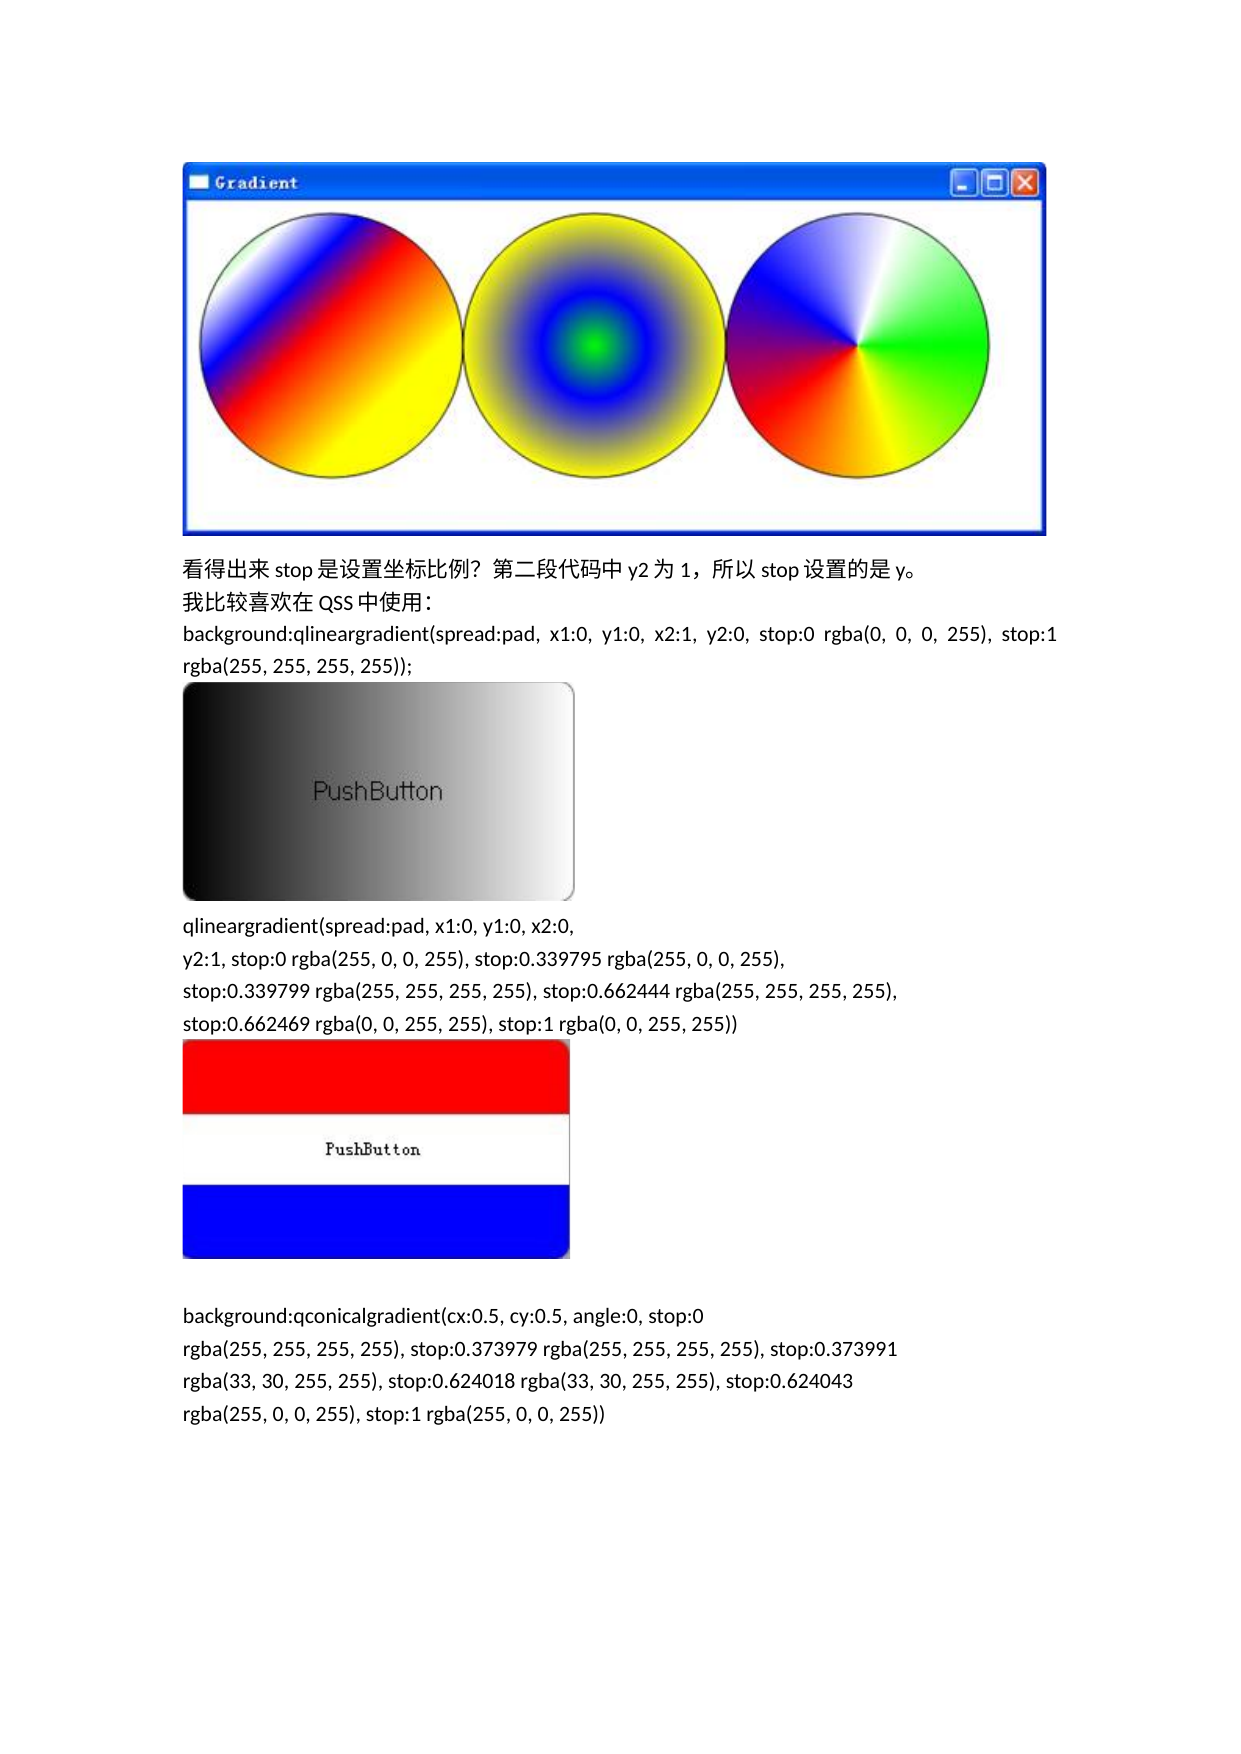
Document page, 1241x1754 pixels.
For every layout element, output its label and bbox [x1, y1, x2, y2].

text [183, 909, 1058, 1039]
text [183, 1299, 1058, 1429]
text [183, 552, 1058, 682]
picture [182, 682, 575, 901]
picture [182, 1039, 571, 1259]
picture [182, 162, 1047, 536]
